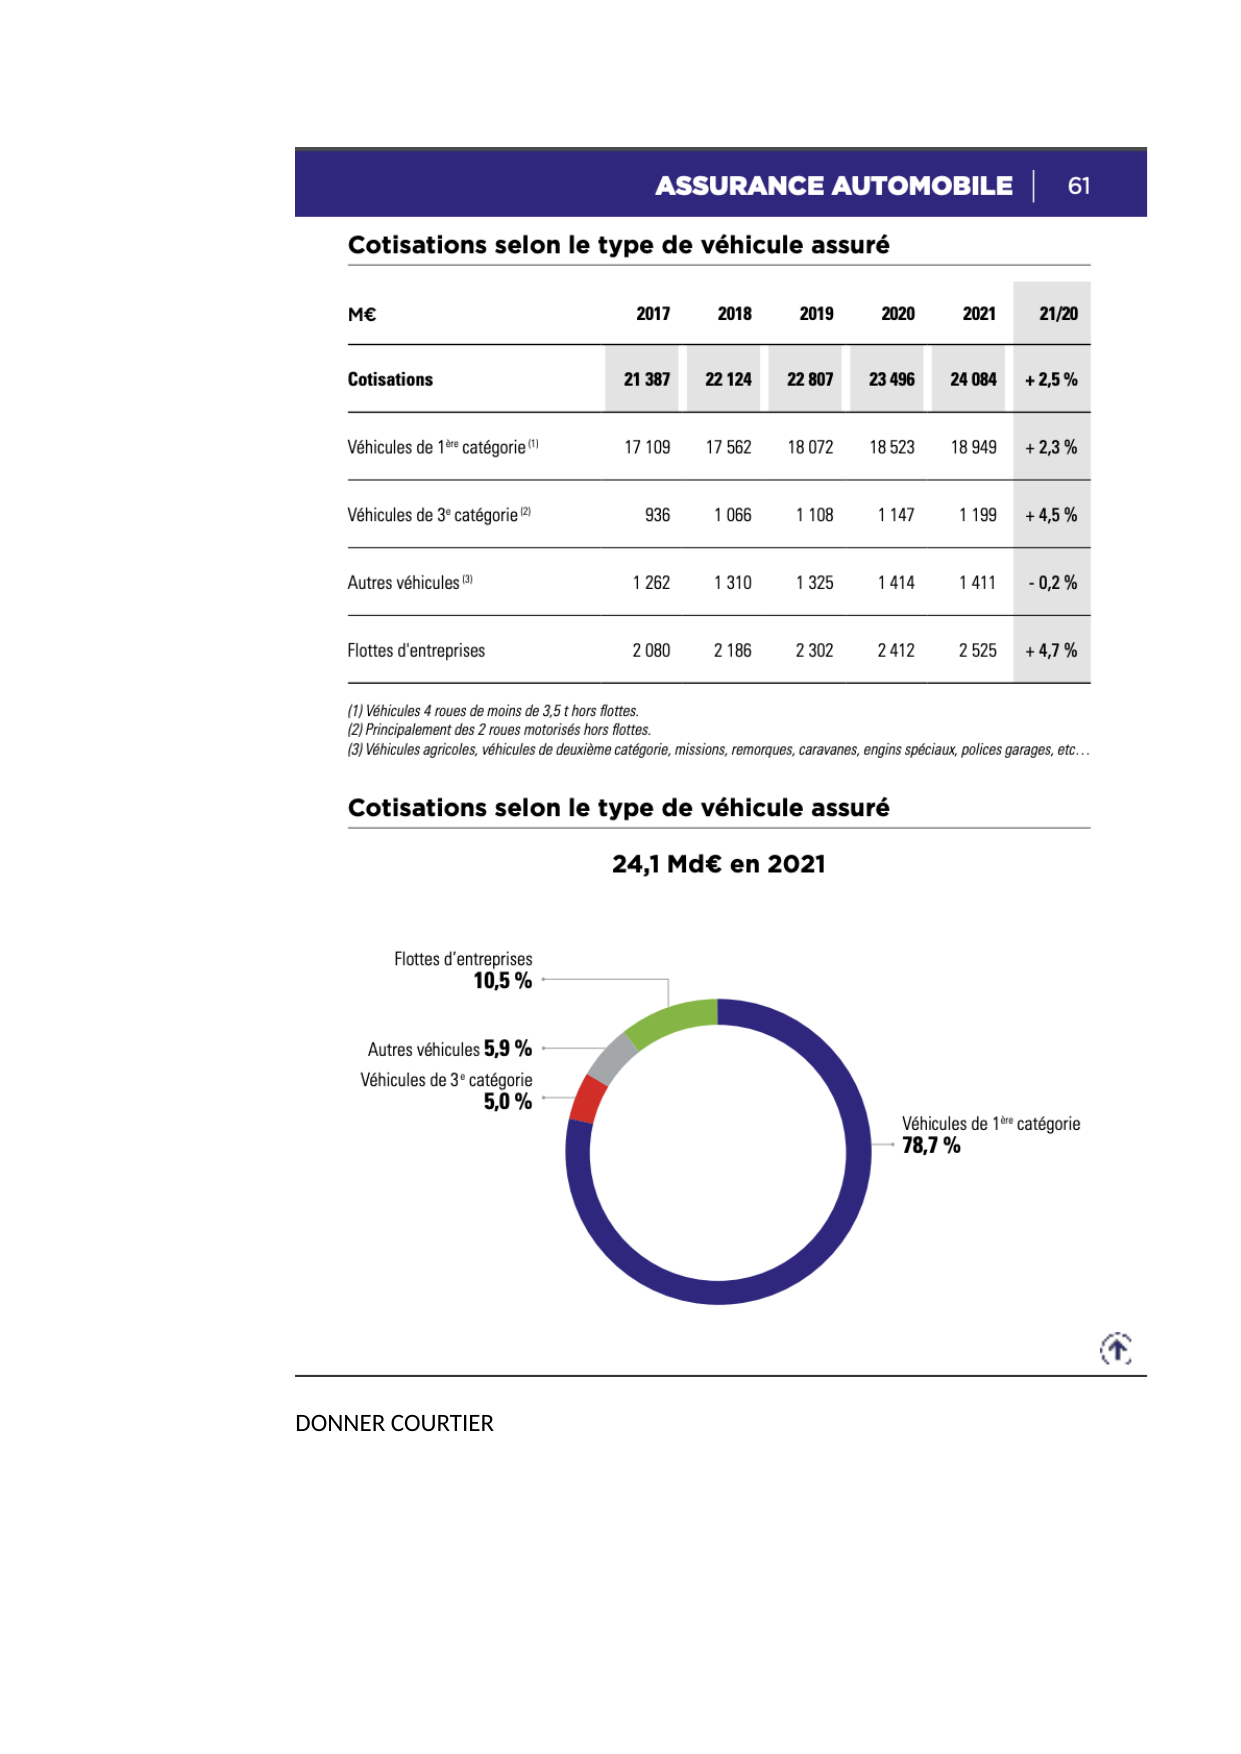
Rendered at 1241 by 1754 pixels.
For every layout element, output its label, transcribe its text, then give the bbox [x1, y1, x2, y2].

text DONNER COURTIER [221, 1407, 1093, 1438]
picture [295, 147, 1148, 1377]
